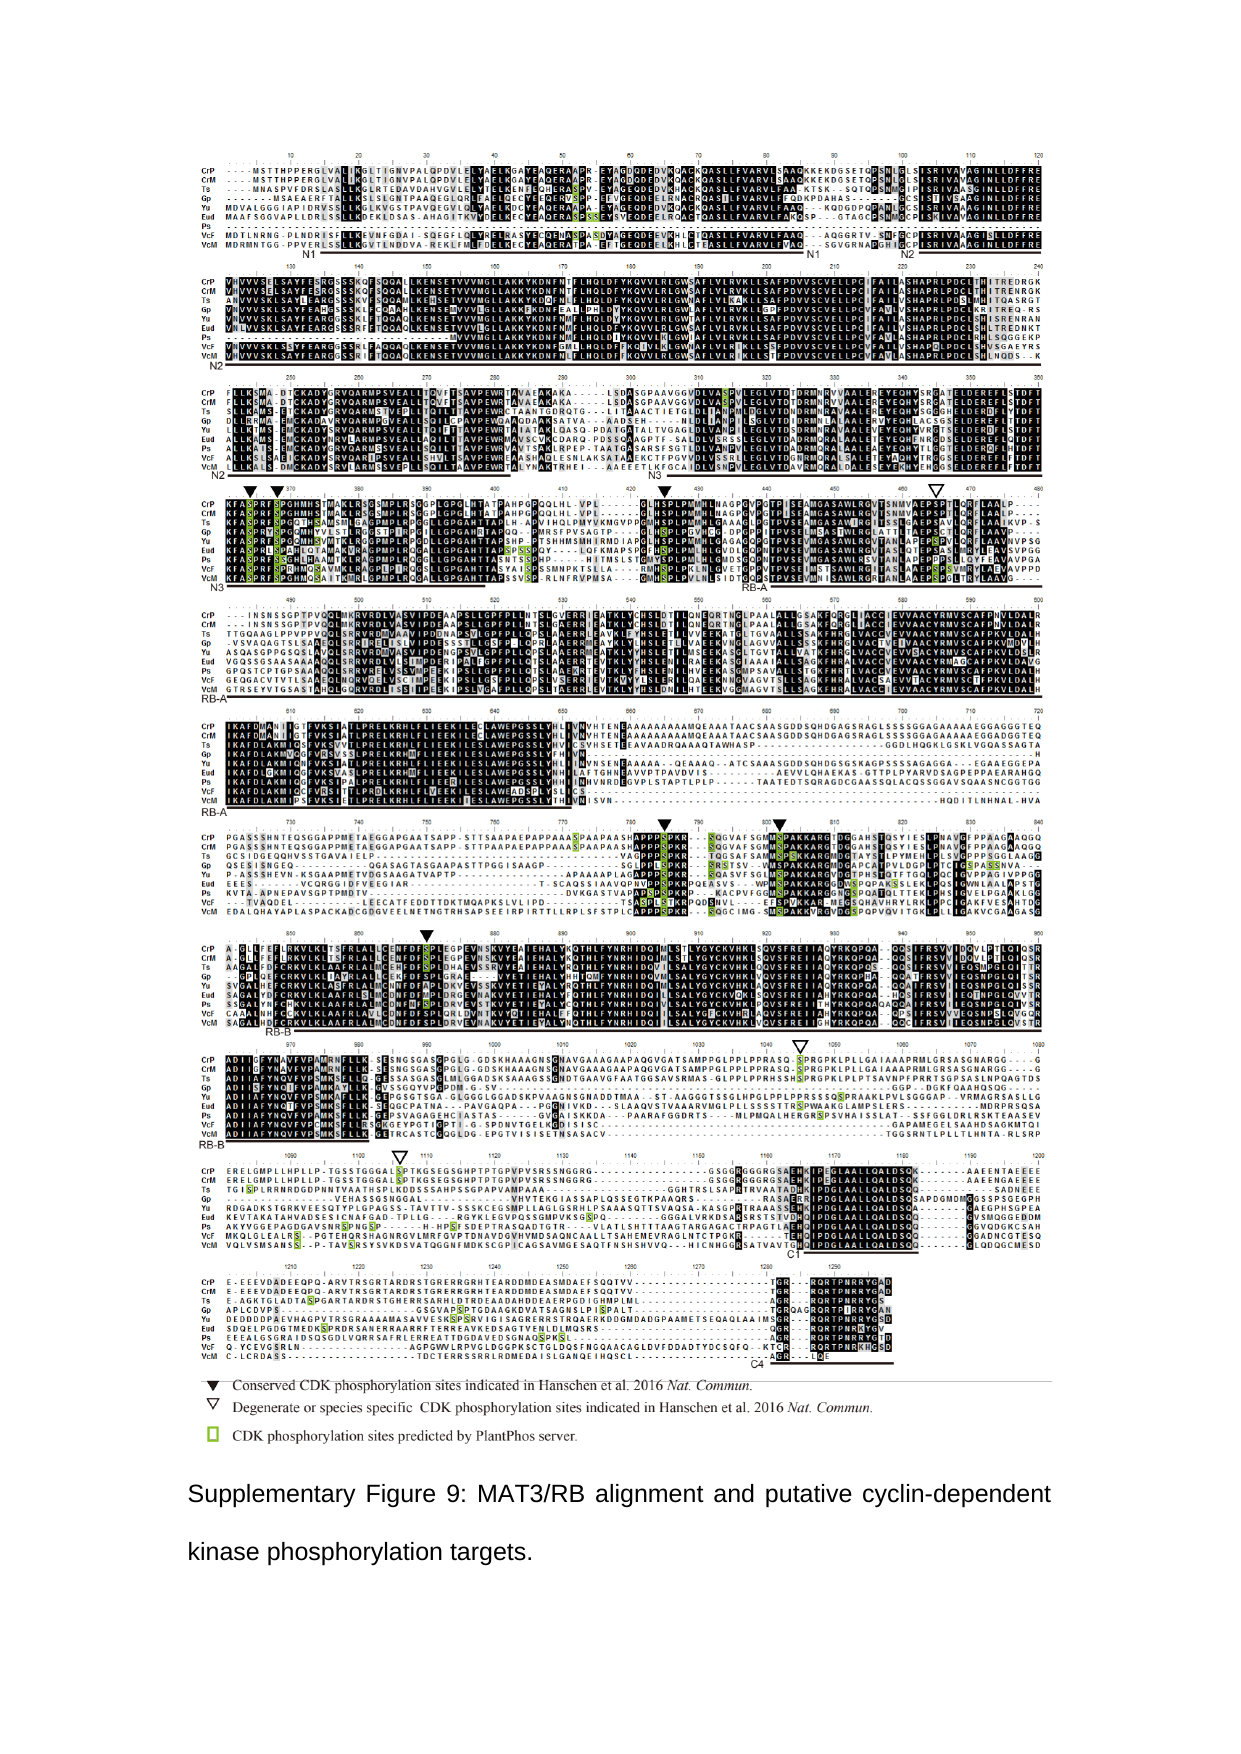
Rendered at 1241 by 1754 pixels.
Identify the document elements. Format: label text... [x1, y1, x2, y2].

text Supplementary Figure 9: MAT3/RB alignment and putative cyclin-dependent kinase phosphorylation targets. [187, 1479, 1053, 1565]
